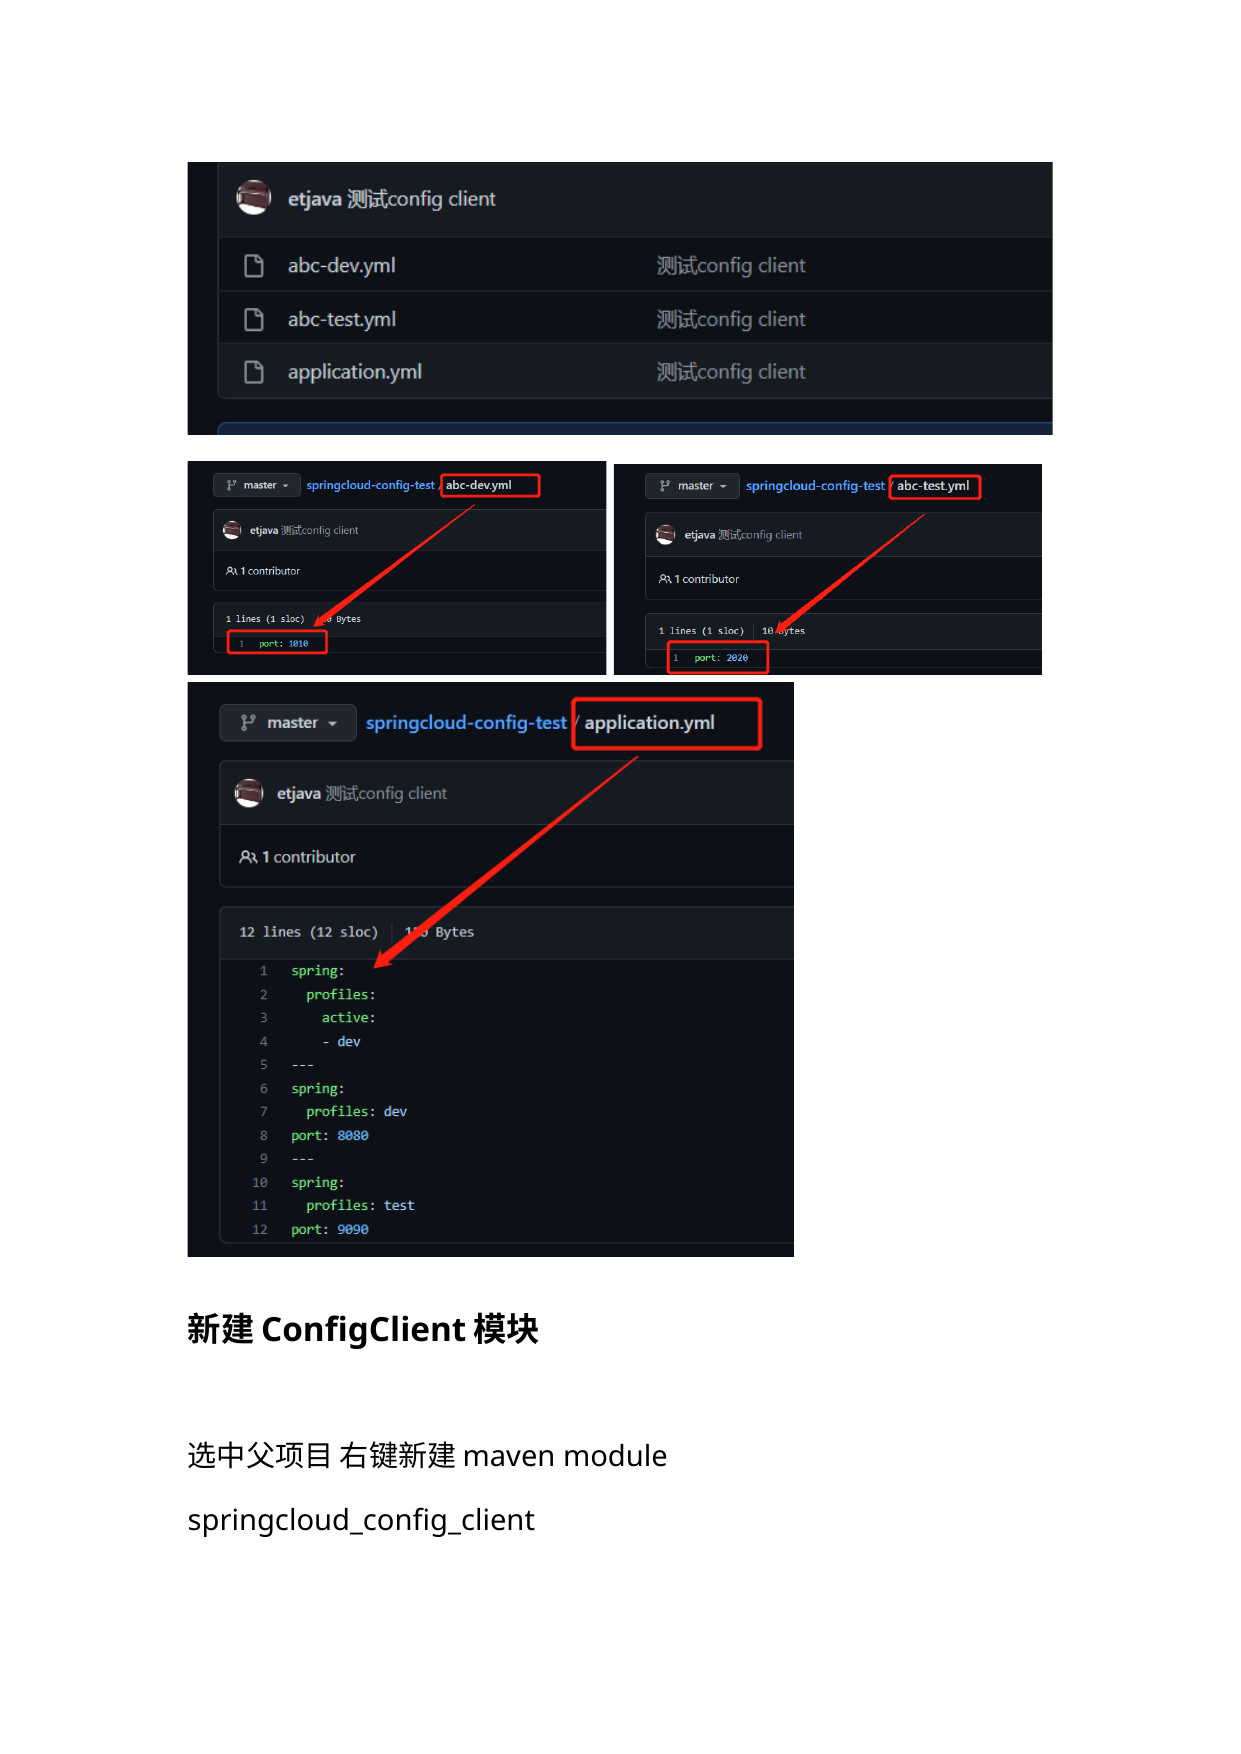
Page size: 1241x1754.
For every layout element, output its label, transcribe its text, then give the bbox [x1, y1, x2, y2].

text springcloud_config_client [187, 1486, 1053, 1551]
subtitle 新建ConfigClient模块 [187, 1294, 1053, 1359]
picture [187, 682, 794, 1257]
picture [187, 461, 607, 675]
text 选中父项目 右键新建maven module [187, 1421, 1053, 1486]
picture [187, 162, 1053, 435]
picture [613, 464, 1042, 675]
